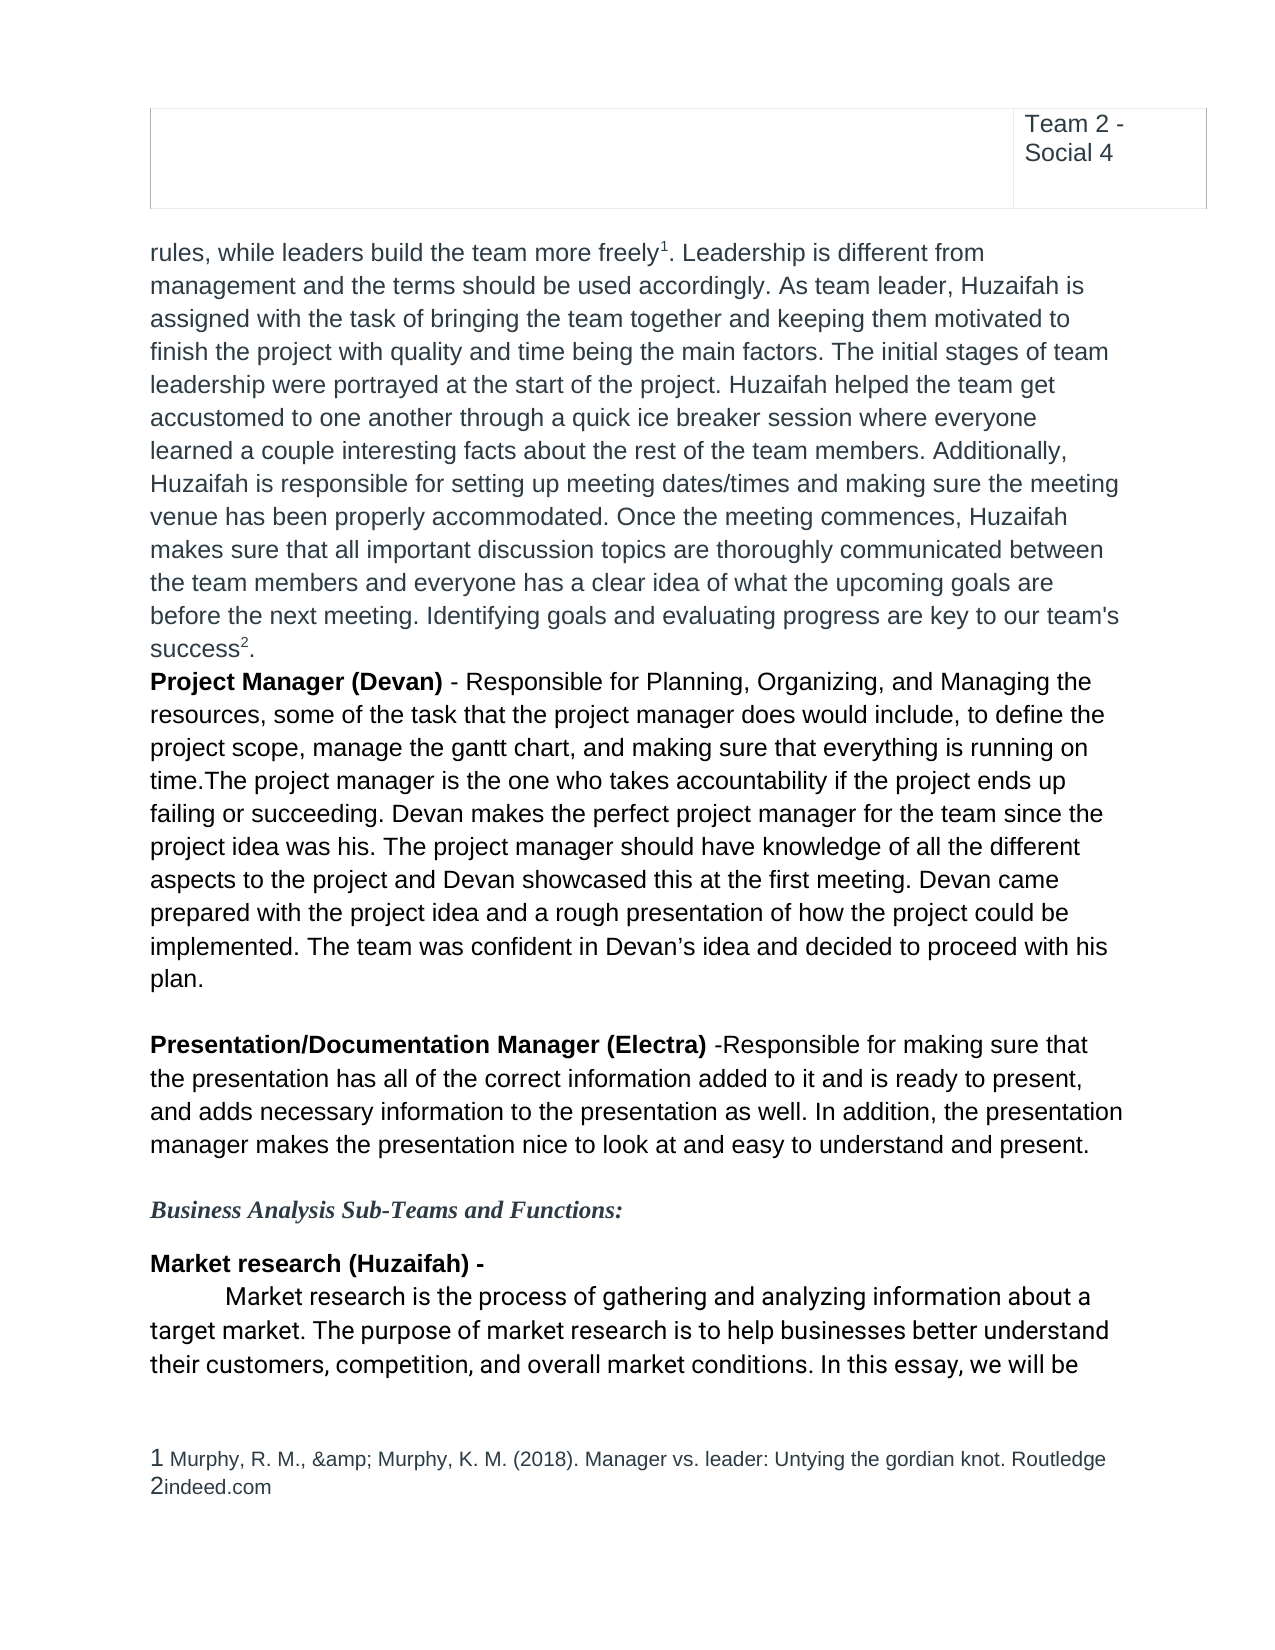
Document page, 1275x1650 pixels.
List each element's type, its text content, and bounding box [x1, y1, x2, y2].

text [150, 1282, 1125, 1379]
text Project Manager (Devan) - Responsible for Planning, Organizing, and Managing the resources, some of the task that the project manager does would include, to define the project scope, manage the gantt chart, and making sure that everything is running on time.The project manager is the one who takes accountability if the project ends up failing or succeeding. Devan makes the perfect project manager for the team since the project idea was his. The project manager should have knowledge of all the different aspects to the project and Devan showcased this at the first meeting. Devan came prepared with the project idea and a rough presentation of how the project could be implemented. The team was confident in Devan’s idea and decided to proceed with his plan. [150, 667, 1125, 993]
text Presentation/Documentation Manager (Electra) -Responsible for making sure that the presentation has all of the correct information added to it and is ready to present, and adds necessary information to the presentation as well. In addition, the presentation manager makes the presentation nice to look at and easy to understand and present. [150, 1031, 1125, 1158]
subtitle Business Analysis Sub-Teams and Functions: [150, 1196, 1125, 1224]
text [150, 238, 1125, 663]
text Market research (Huzaifah) - [150, 1249, 1125, 1278]
